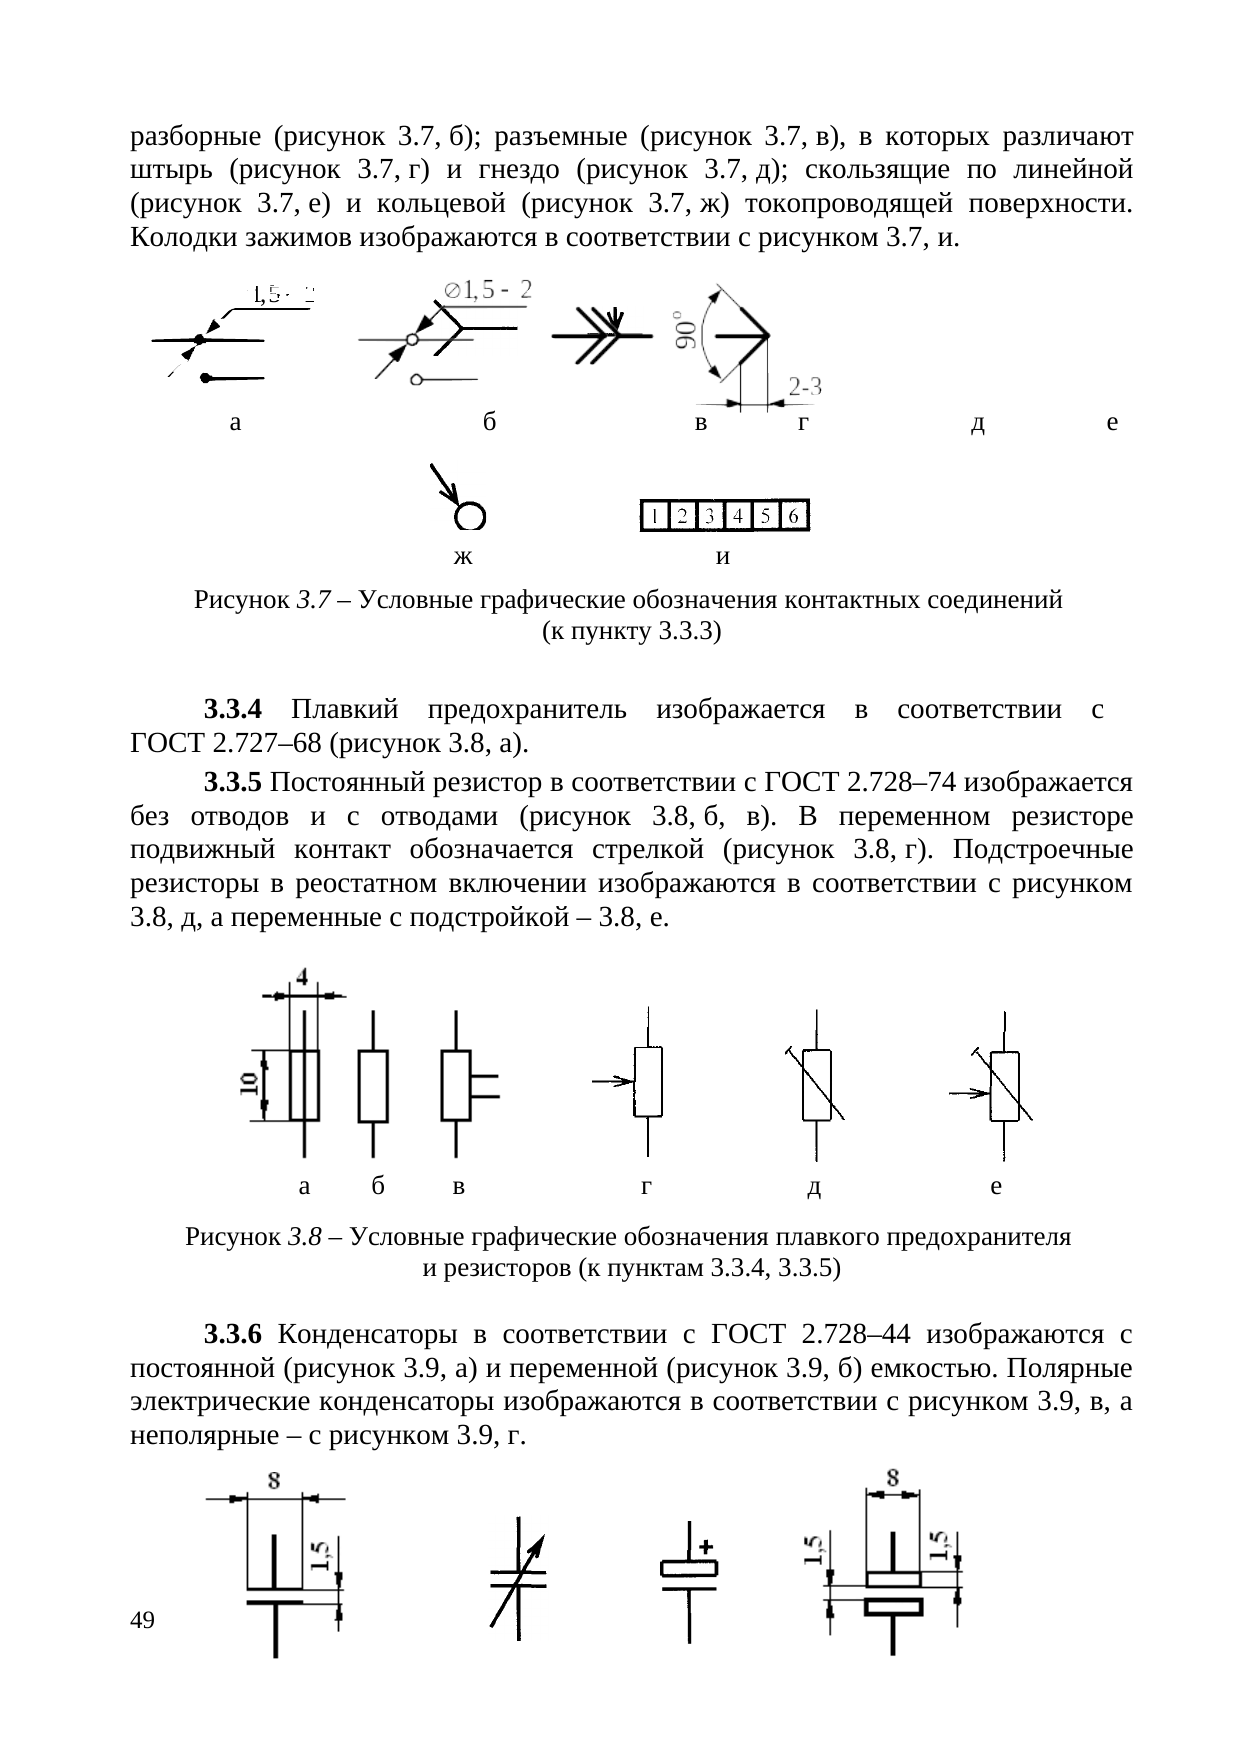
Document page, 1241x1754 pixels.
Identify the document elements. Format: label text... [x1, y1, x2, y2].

text а б в г д е [130, 405, 1134, 436]
picture [590, 1004, 666, 1158]
text 3.3.6 Конденсаторы в соответствии с ГОСТ 2.728–44 изображаются с постоянной (рисунок 3.9, а) и переменной (рисунок 3.9, б) емкостью. Полярные электрические конденсаторы изображаются в соответствии с рисунком 3.9, в, а неполярные – с рисунком 3.9, г. [130, 1316, 1134, 1450]
text Рисунок 3.7 – Условные графические обозначения контактных соединений (к пункту 3.3.3) [130, 583, 1134, 645]
text 3.3.5 Постоянный резистор в соответствии с ГОСТ 2.728–74 изображается без отводов и с отводами (рисунок 3.8, б, в). В переменном резисторе подвижный контакт обозначается стрелкой (рисунок 3.8, г). Подстроечные резисторы в реостатном включении изображаются в соответствии с рисунком 3.8, д, а переменные с подстройкой – 3.8, е. [130, 764, 1134, 932]
picture [433, 309, 518, 356]
picture [487, 1515, 549, 1641]
picture [433, 299, 518, 314]
picture [430, 460, 487, 530]
picture [658, 1521, 719, 1643]
text ж и [130, 539, 1134, 570]
text 3.3.4 Плавкий предохранитель изображается в соответствии с ГОСТ 2.727–68 (рисунок 3.8, а). [130, 691, 1134, 758]
text Рисунок 3.8 – Условные графические обозначения плавкого предохранителя и резисторов (к пунктам 3.3.4, 3.3.5) [130, 1220, 1134, 1283]
picture [595, 306, 644, 333]
picture [783, 1007, 846, 1161]
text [130, 118, 1134, 252]
picture [792, 1457, 982, 1664]
picture [636, 498, 812, 533]
text а б в г д е [130, 1169, 1134, 1201]
picture [203, 1472, 360, 1668]
picture [586, 306, 614, 337]
picture [225, 964, 508, 1163]
picture [947, 1011, 1033, 1161]
picture [586, 322, 597, 333]
